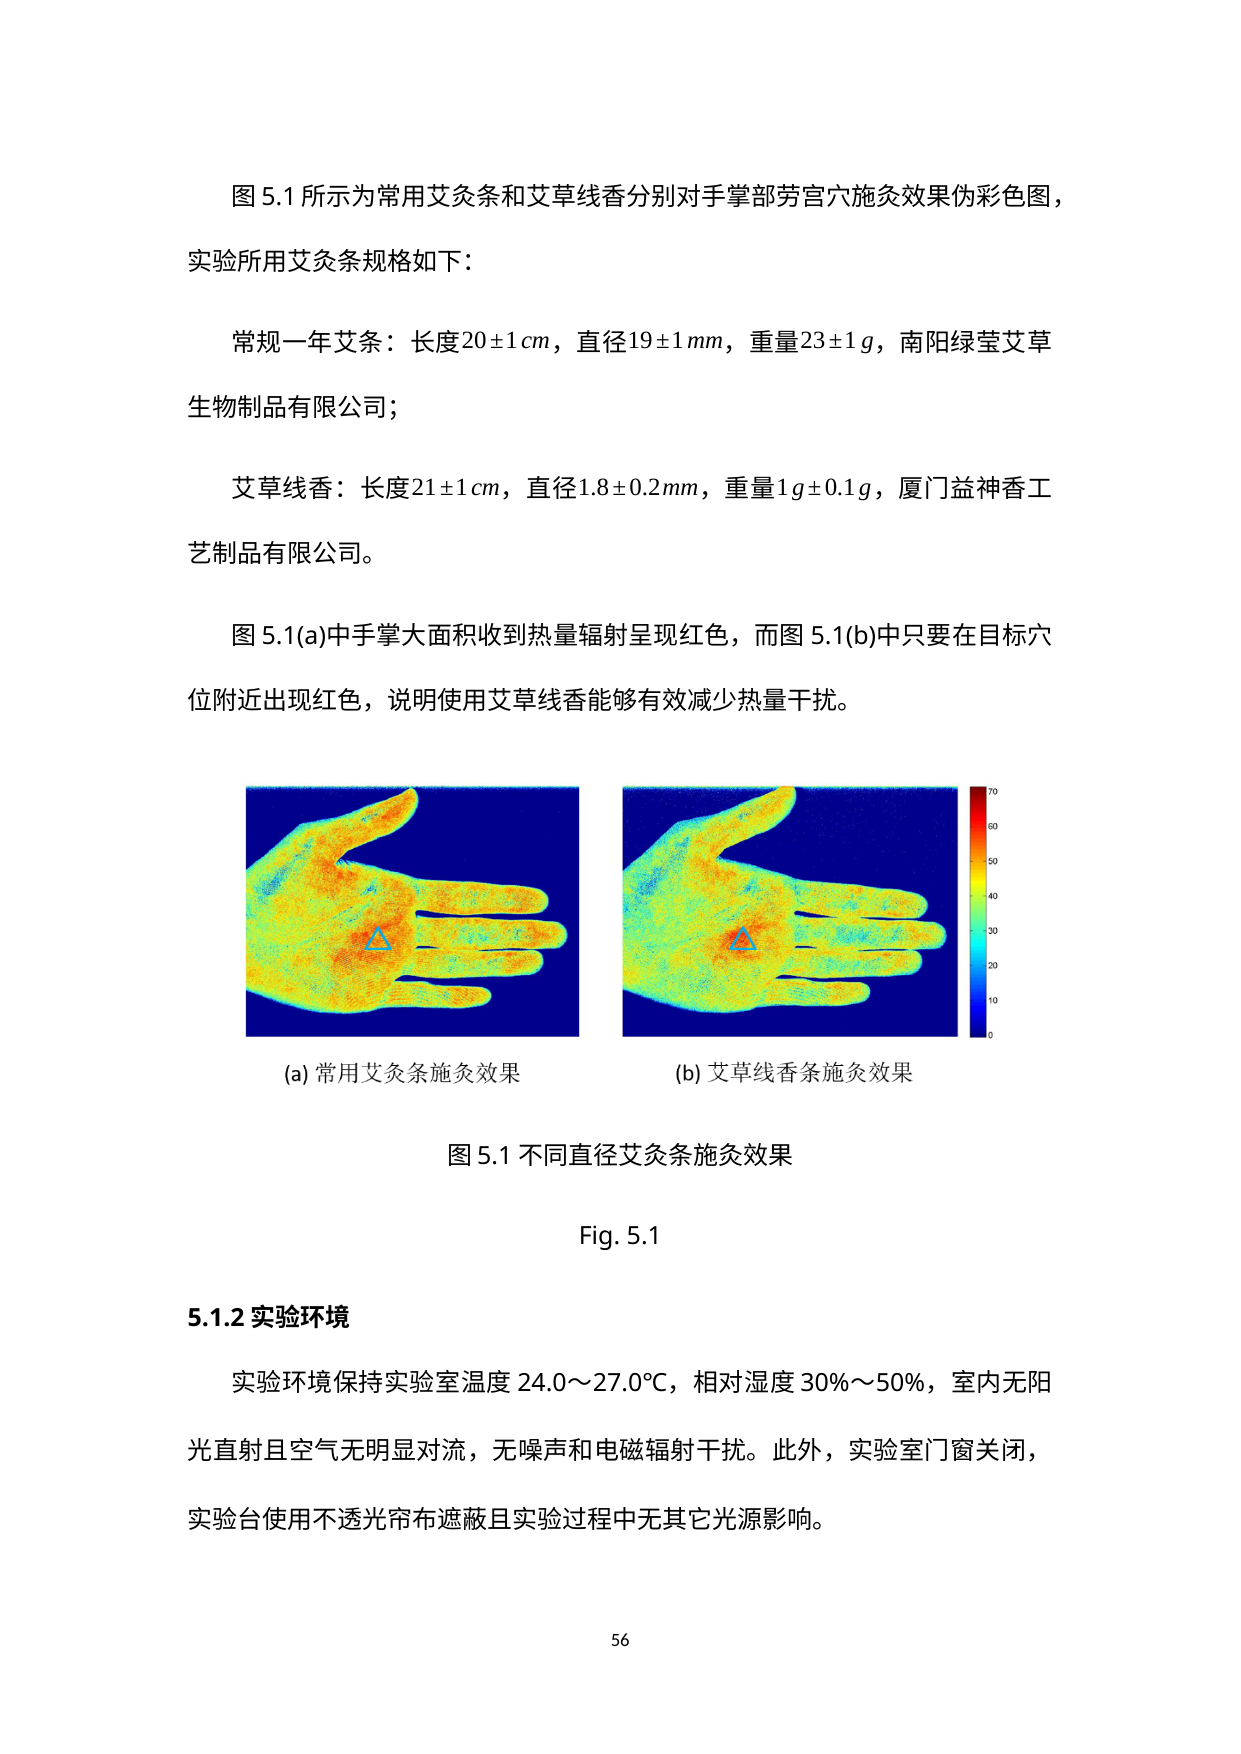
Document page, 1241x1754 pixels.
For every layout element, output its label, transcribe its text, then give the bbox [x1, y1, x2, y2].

text 常规一年艾条：长度，直径，重量，南阳绿莹艾草生物制品有限公司； [187, 308, 1053, 438]
text 图5.1所示为常用艾灸条和艾草线香分别对手掌部劳宫穴施灸效果伪彩色图，实验所用艾灸条规格如下： [187, 162, 1053, 292]
text 图5.1(a)中手掌大面积收到热量辐射呈现红色，而图5.1(b)中只要在目标穴位附近出现红色，说明使用艾草线香能够有效减少热量干扰。 [187, 601, 1053, 731]
text 艾草线香：长度，直径，重量，厦门益神香工艺制品有限公司。 [187, 454, 1053, 584]
text 图5.1 不同直径艾灸条施灸效果 [187, 1121, 1053, 1186]
text 实验环境保持实验室温度24.0～27.0℃，相对湿度30%～50%，室内无阳光直射且空气无明显对流，无噪声和电磁辐射干扰。此外，实验室门窗关闭，实验台使用不透光帘布遮蔽且实验过程中无其它光源影响。 [187, 1348, 1053, 1550]
text Fig. 5.1 [187, 1202, 1053, 1267]
picture [202, 747, 1038, 1101]
text 5.1.2实验环境 [187, 1283, 1053, 1348]
